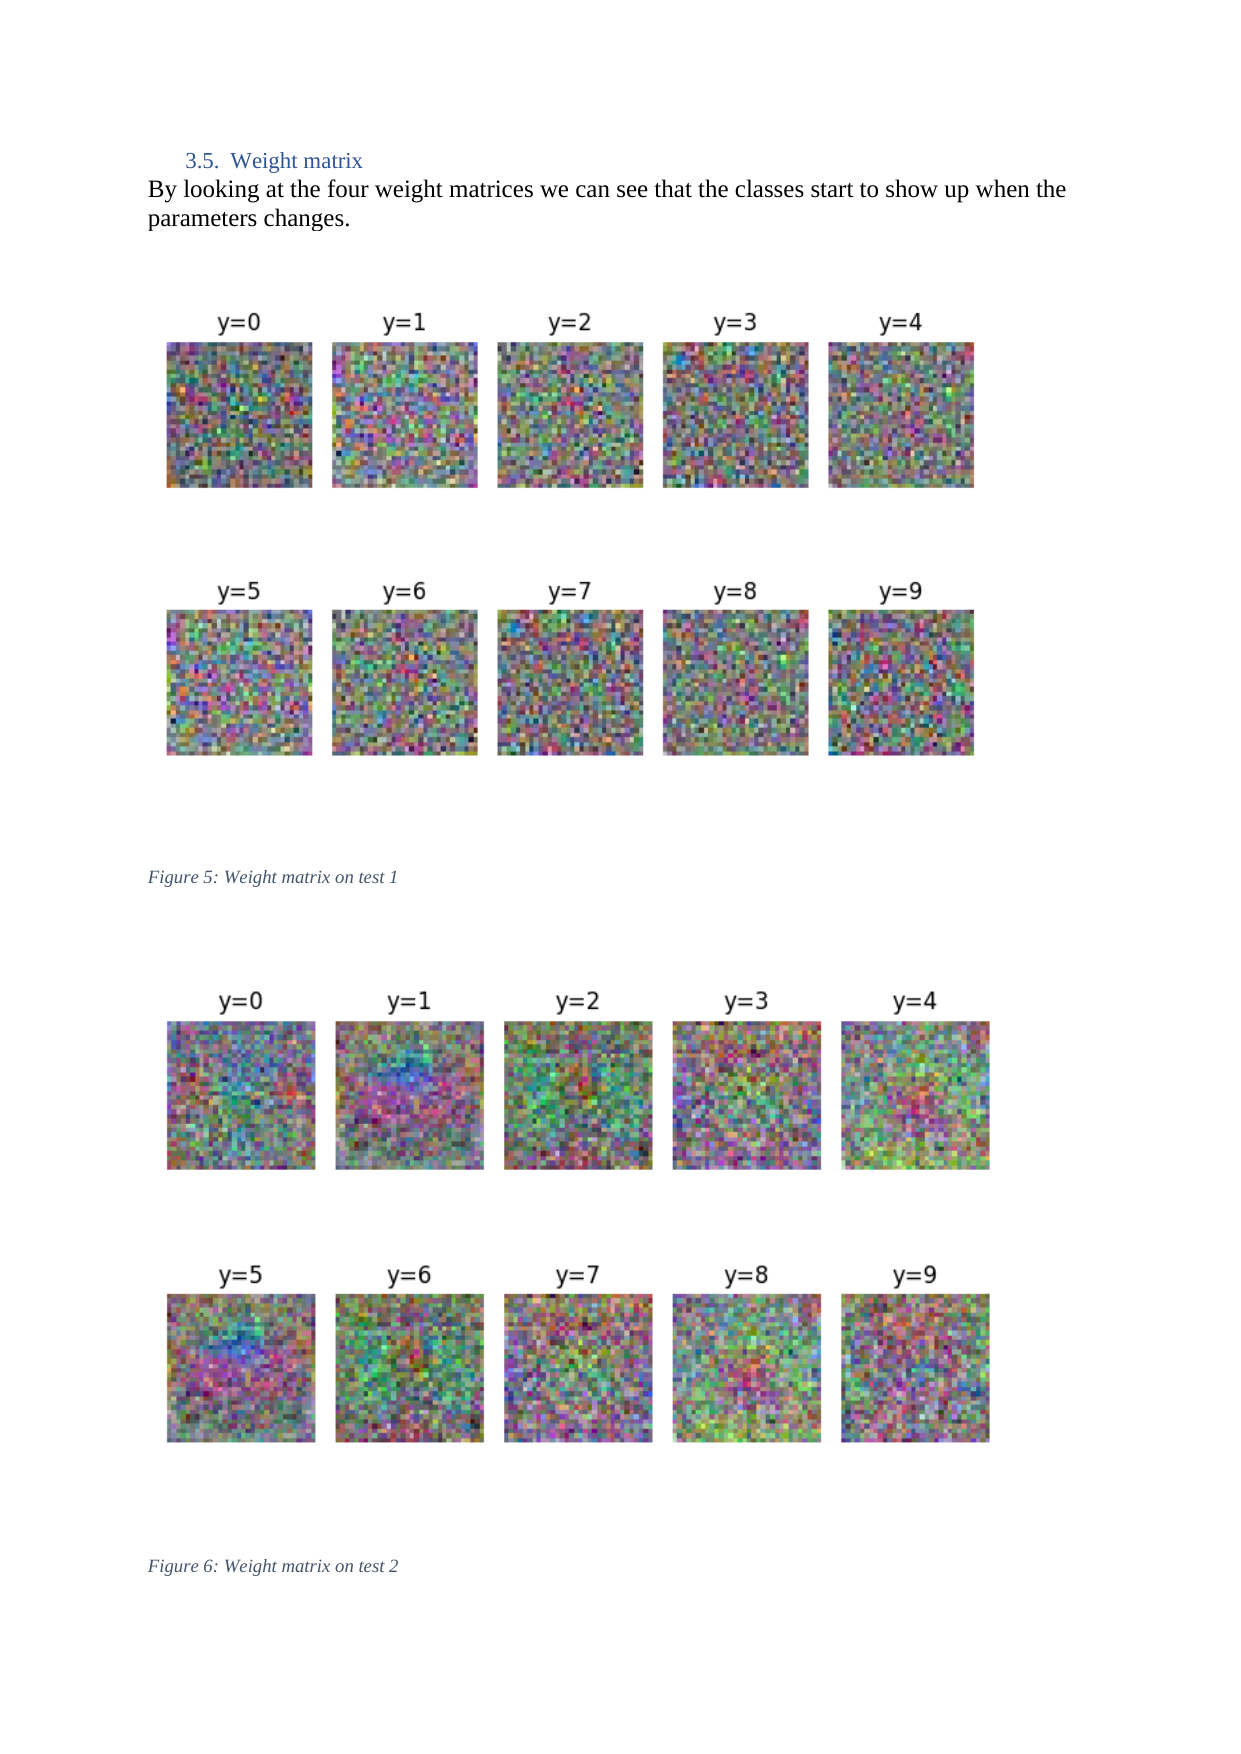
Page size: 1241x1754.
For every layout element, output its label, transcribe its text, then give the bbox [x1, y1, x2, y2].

picture [147, 231, 994, 867]
subtitle Weight matrix [185, 148, 1093, 174]
text Figure 6: Weight matrix on test 2 [148, 1555, 1093, 1577]
picture [147, 908, 1010, 1556]
text Figure 5: Weight matrix on test 1 [148, 866, 1093, 888]
